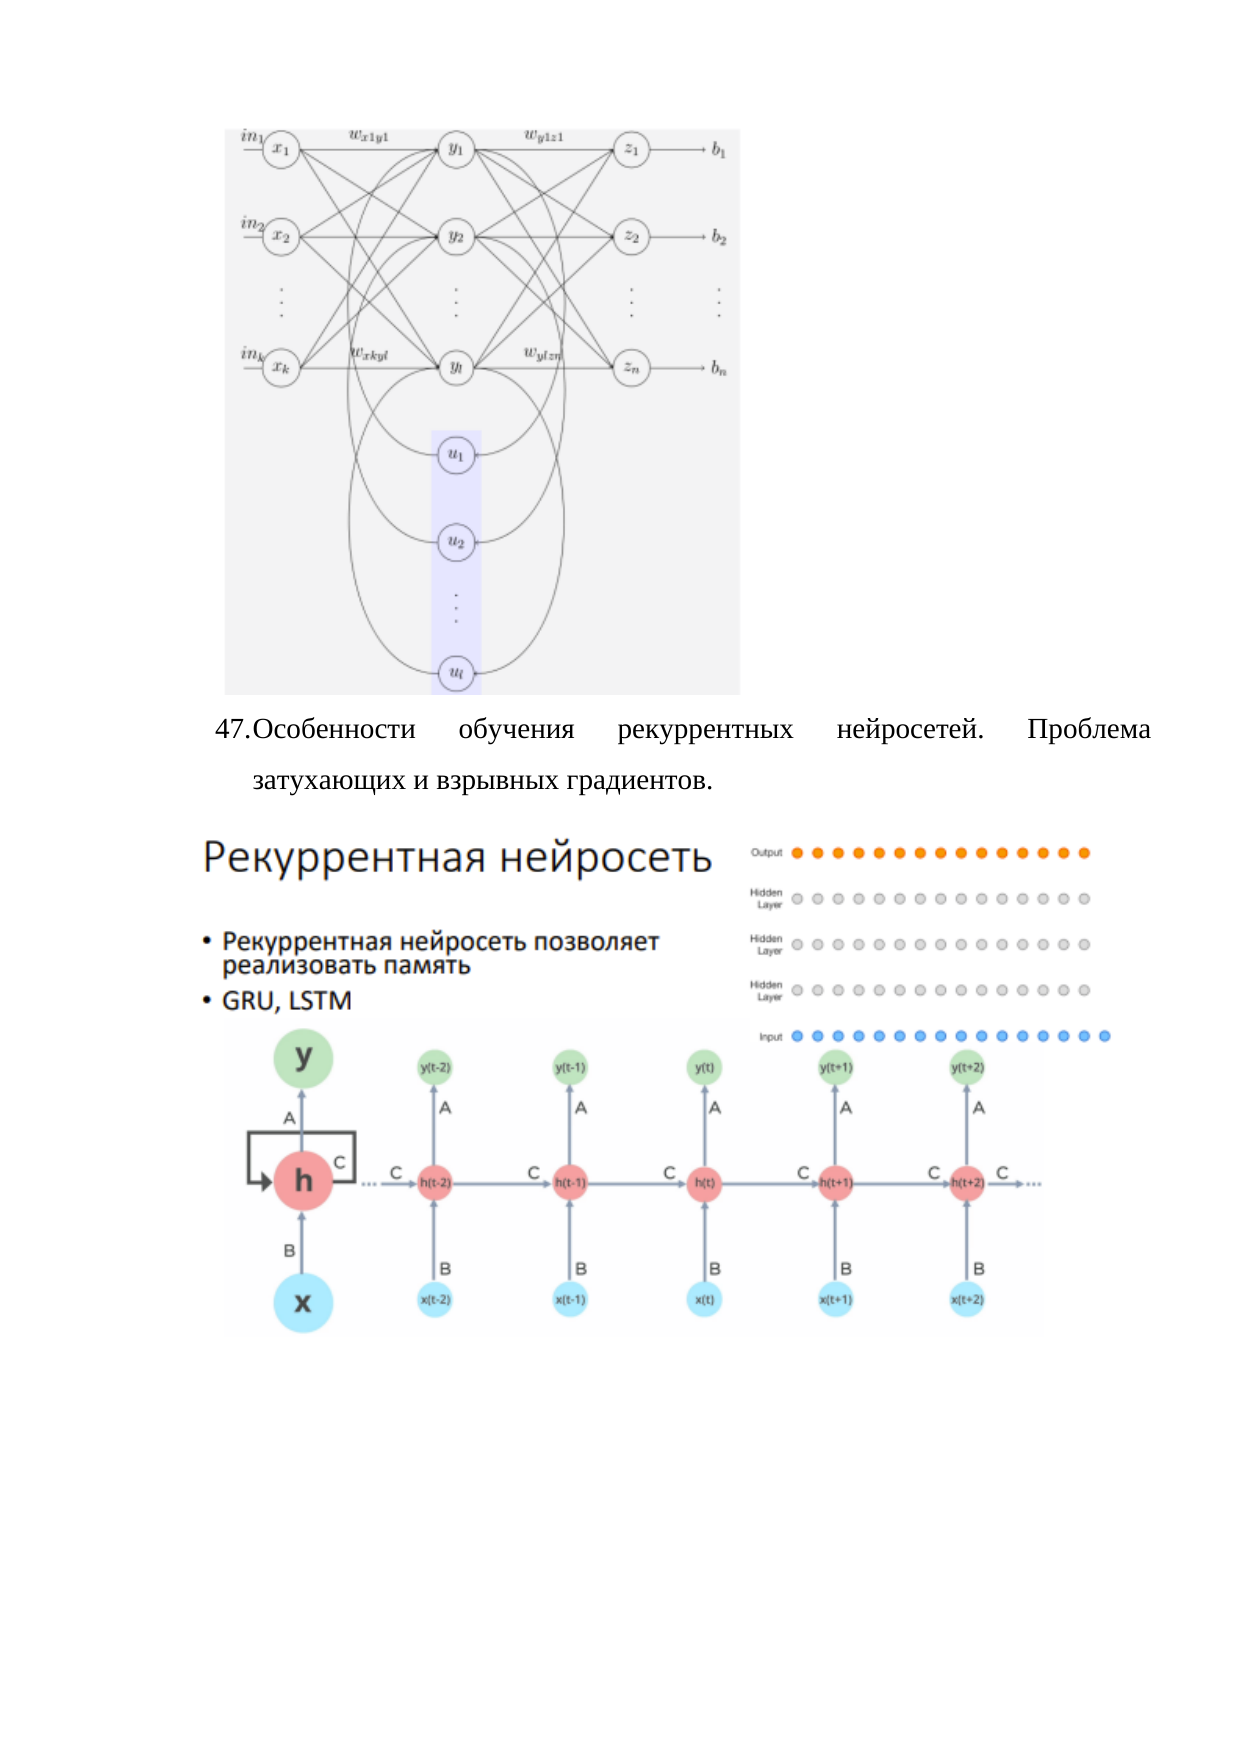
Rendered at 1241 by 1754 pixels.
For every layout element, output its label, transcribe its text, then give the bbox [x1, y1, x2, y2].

picture [214, 118, 749, 695]
picture [177, 812, 1139, 1337]
list Особенности обучения рекуррентных нейросетей. Проблема затухающих и взрывных градиентов. [215, 711, 1152, 795]
